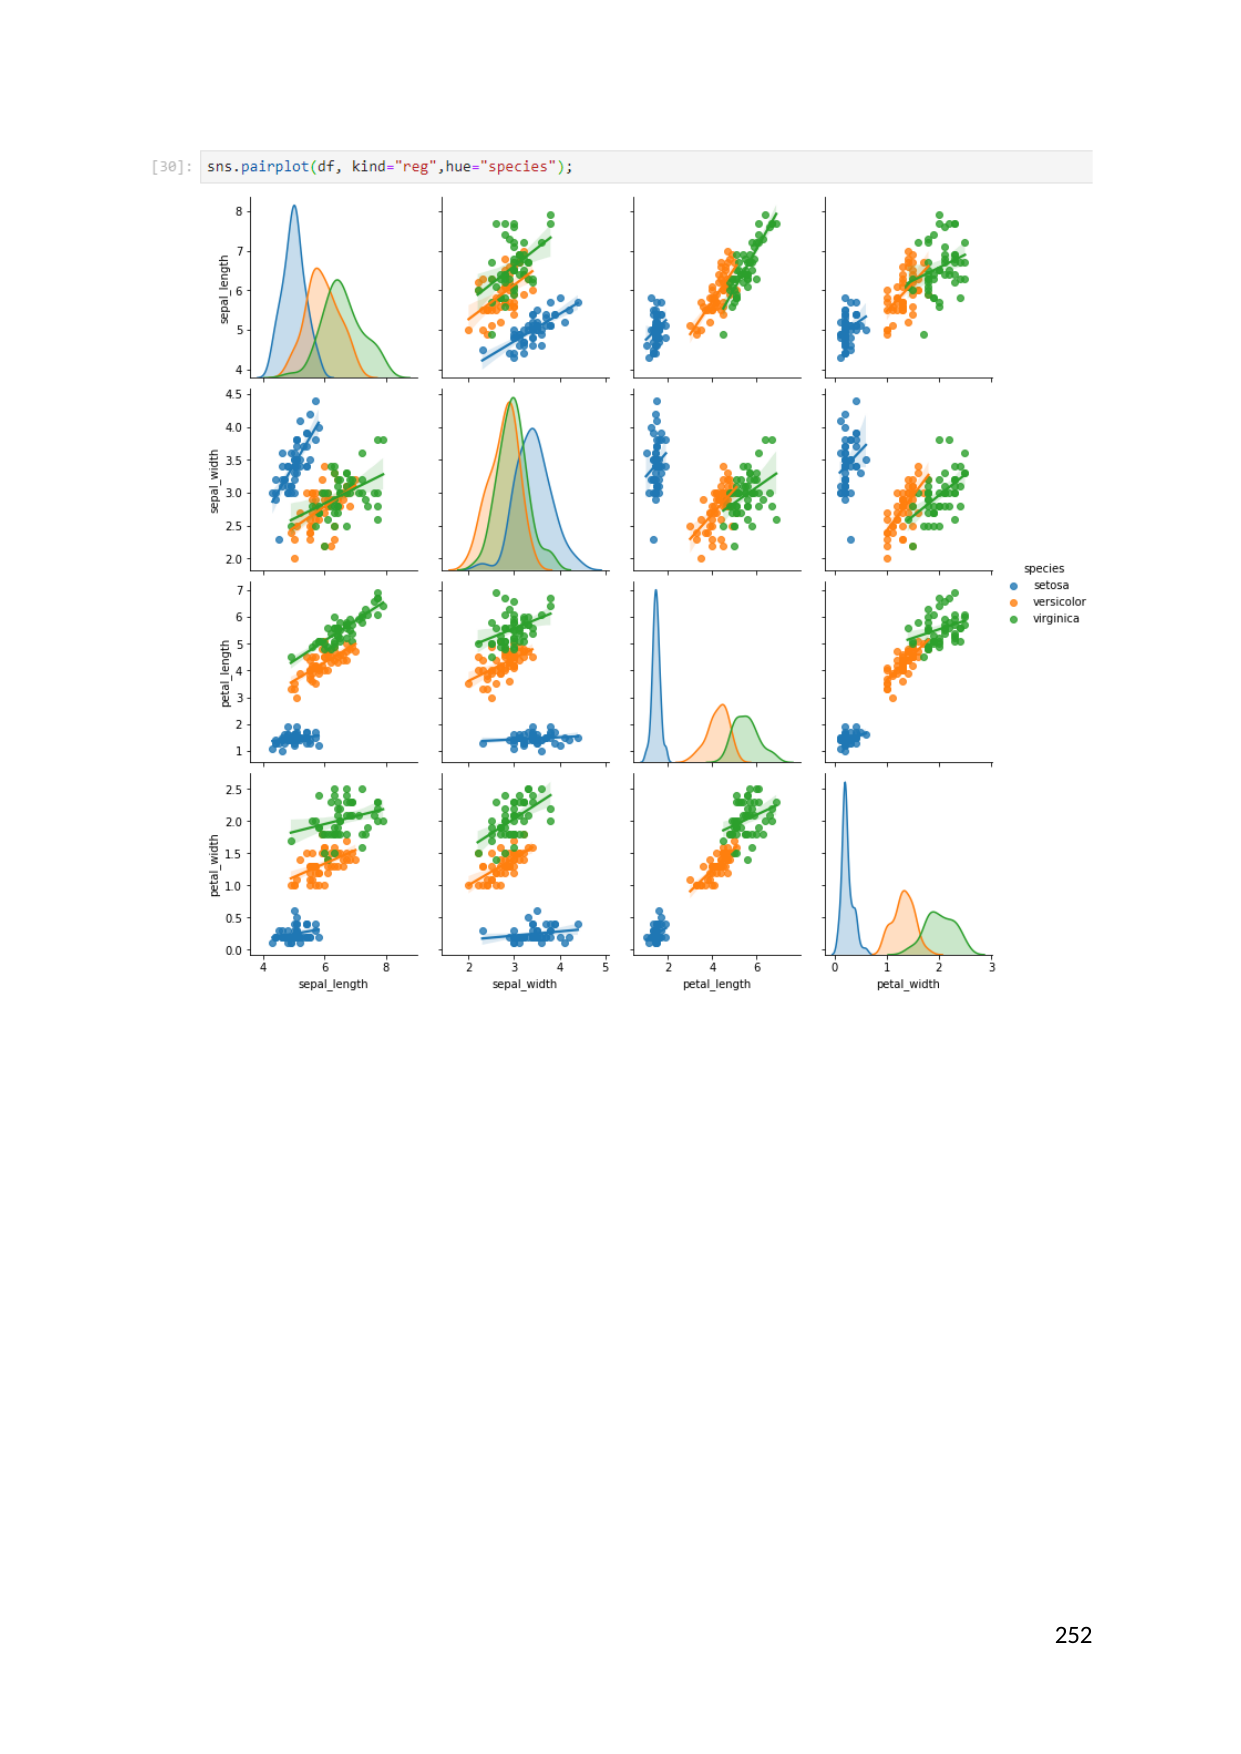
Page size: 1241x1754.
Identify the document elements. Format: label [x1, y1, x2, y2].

picture [147, 147, 1093, 1007]
